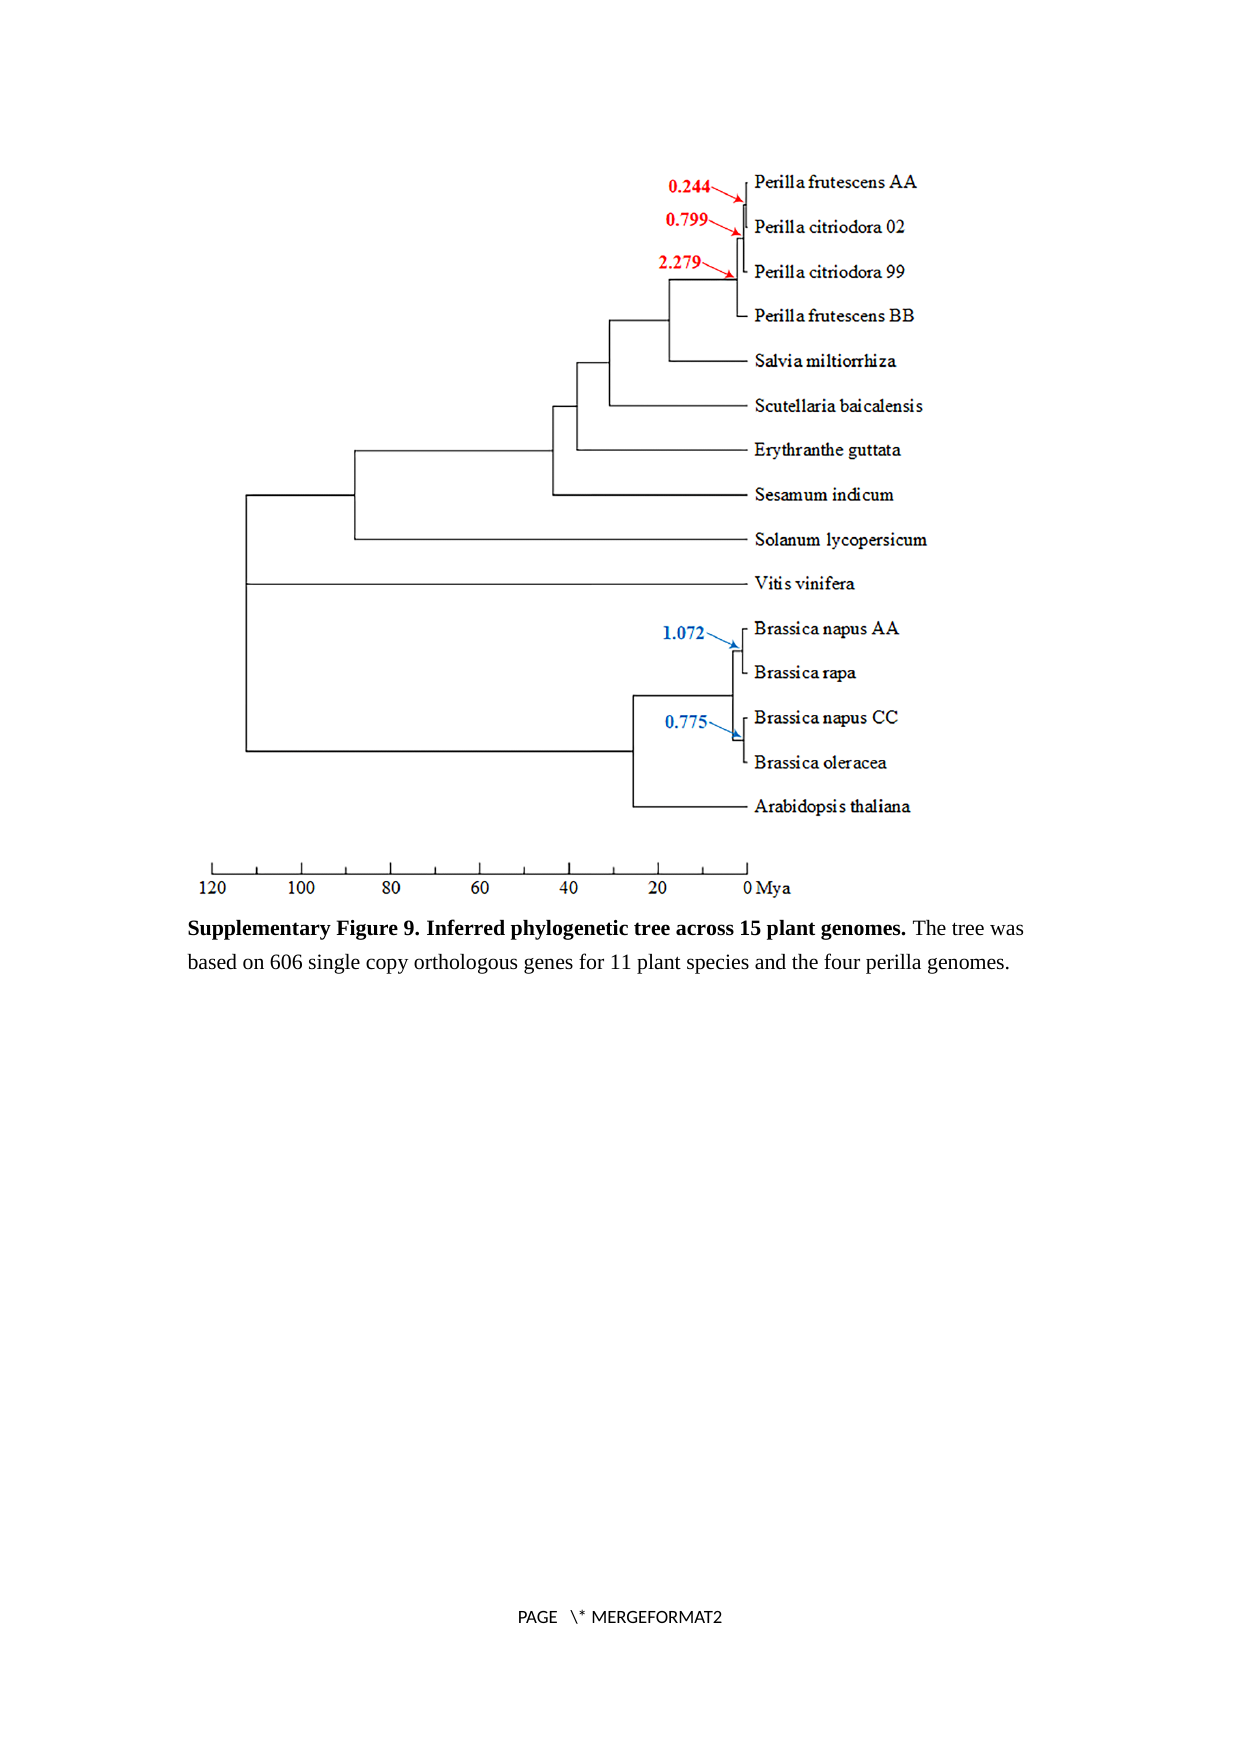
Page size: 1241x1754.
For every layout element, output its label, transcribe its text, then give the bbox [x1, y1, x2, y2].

picture [187, 165, 938, 909]
text Supplementary Figure 9. Inferred phylogenetic tree across 15 plant genomes. The tree was based on 606 single copy orthologous genes for 11 plant species and the four perilla genomes. [187, 911, 1053, 979]
